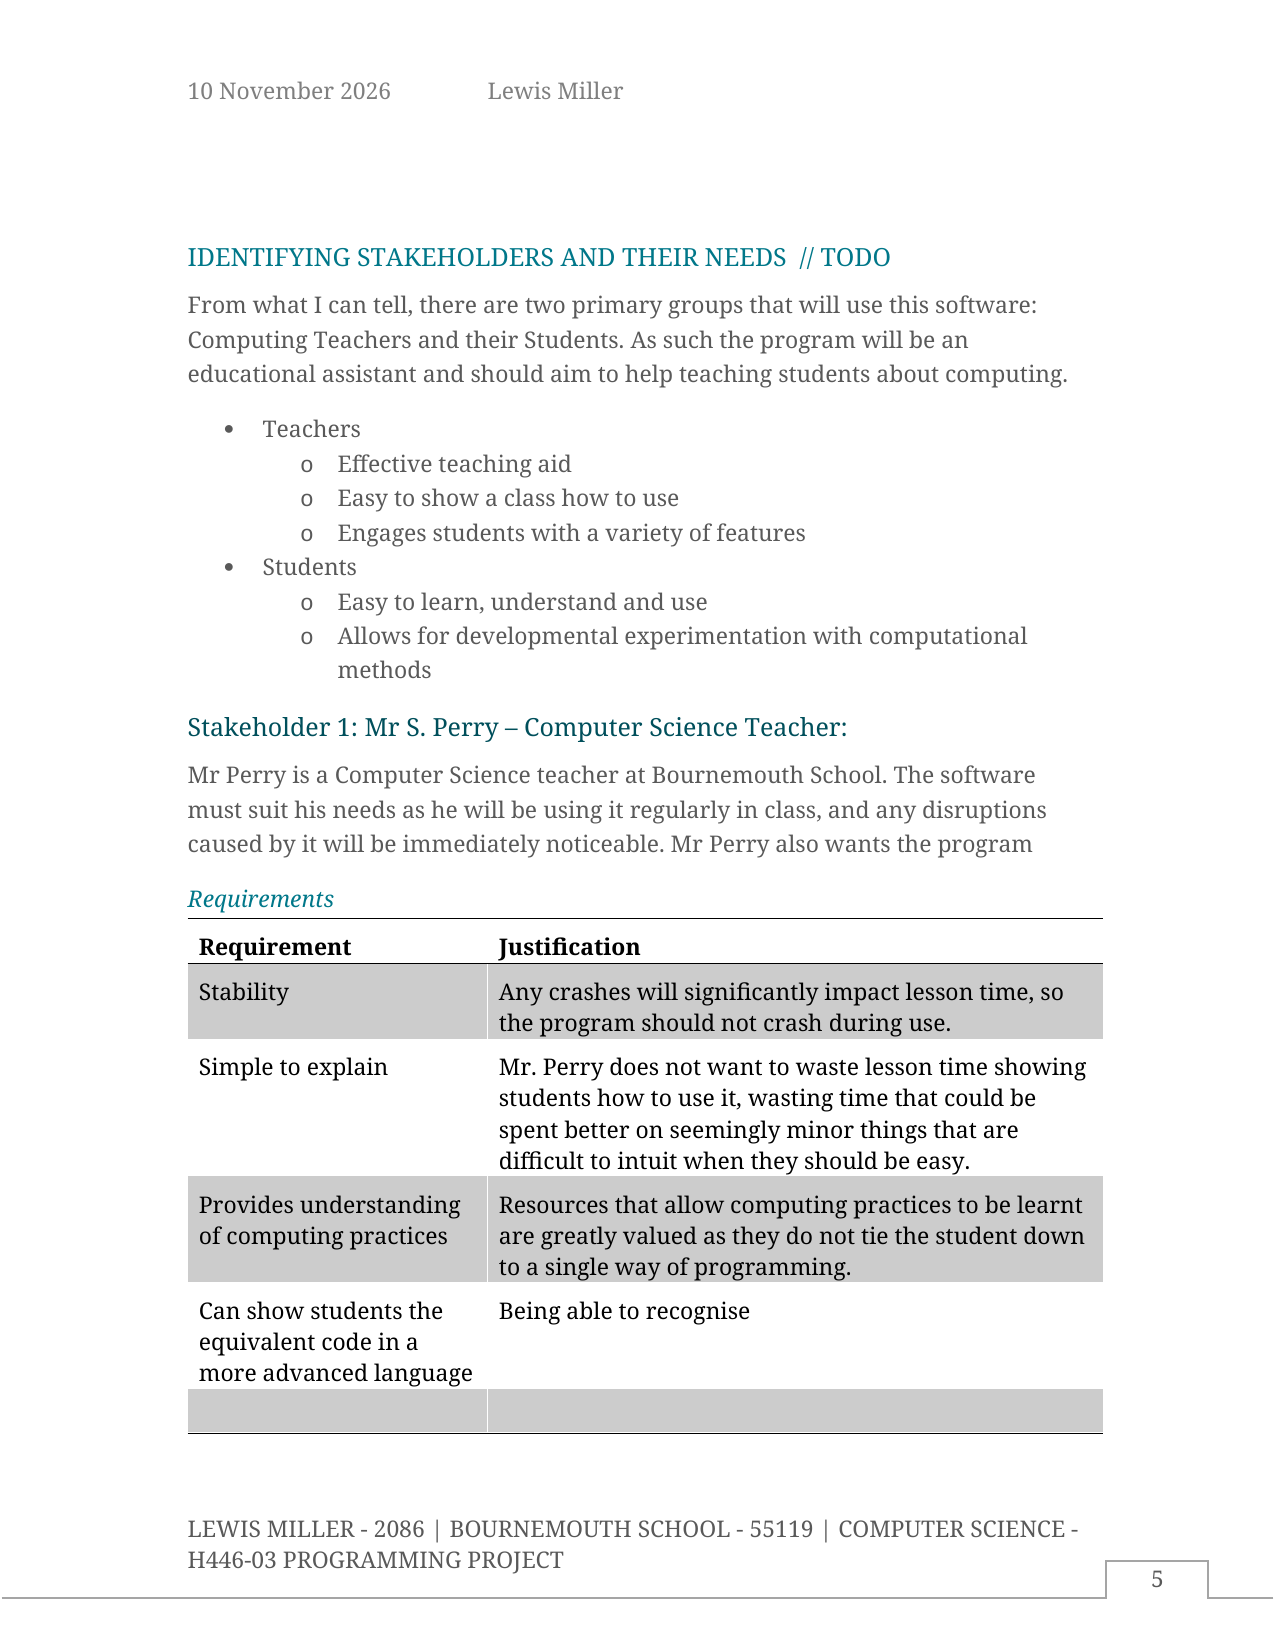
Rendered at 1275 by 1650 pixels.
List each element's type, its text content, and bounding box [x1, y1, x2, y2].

list Effective teaching aid [300, 448, 1087, 479]
table_cell [188, 1389, 487, 1432]
table_cell Resources that allow computing practices to be learnt are greatly valued as they do not tie the student down to a single way of programming. [488, 1176, 1103, 1282]
list Allows for developmental experimentation with computational methods [300, 620, 1087, 686]
table_cell Can show students the equivalent code in a more advanced language [188, 1283, 487, 1389]
text Mr Perry is a Computer Science teacher at Bournemouth School. The software must suit his needs as he will be using it regularly in class, and any disruptions caused by it will be immediately noticeable. Mr Perry also wants the program [187, 759, 1087, 859]
table_cell Simple to explain [188, 1039, 487, 1176]
table_header Requirement [188, 919, 487, 963]
subtitle Requirements [187, 883, 1087, 915]
table_cell [488, 1389, 1103, 1432]
table_cell Provides understanding of computing practices [188, 1176, 487, 1282]
subtitle Stakeholder 1: Mr S. Perry – Computer Science Teacher: [187, 709, 1087, 744]
subtitle Identifying Stakeholders And Their Needs // TODO [187, 239, 1087, 273]
list Teachers [225, 413, 1087, 444]
list Students [225, 551, 1087, 582]
list Easy to learn, understand and use [300, 585, 1087, 617]
list Easy to show a class how to use [300, 482, 1087, 513]
table_cell Any crashes will significantly impact lesson time, so the program should not crash during use. [488, 964, 1103, 1039]
list Engages students with a variety of features [300, 517, 1087, 548]
table_header Justification [488, 919, 1103, 963]
text From what I can tell, there are two primary groups that will use this software: Computing Teachers and their Students. As such the program will be an educational assistant and should aim to help teaching students about computing. [187, 289, 1087, 389]
table_cell Mr. Perry does not want to waste lesson time showing students how to use it, wasting time that could be spent better on seemingly minor things that are difficult to intuit when they should be easy. [488, 1039, 1103, 1176]
table_cell Stability [188, 964, 487, 1039]
table_cell Being able to recognise [488, 1283, 1103, 1389]
